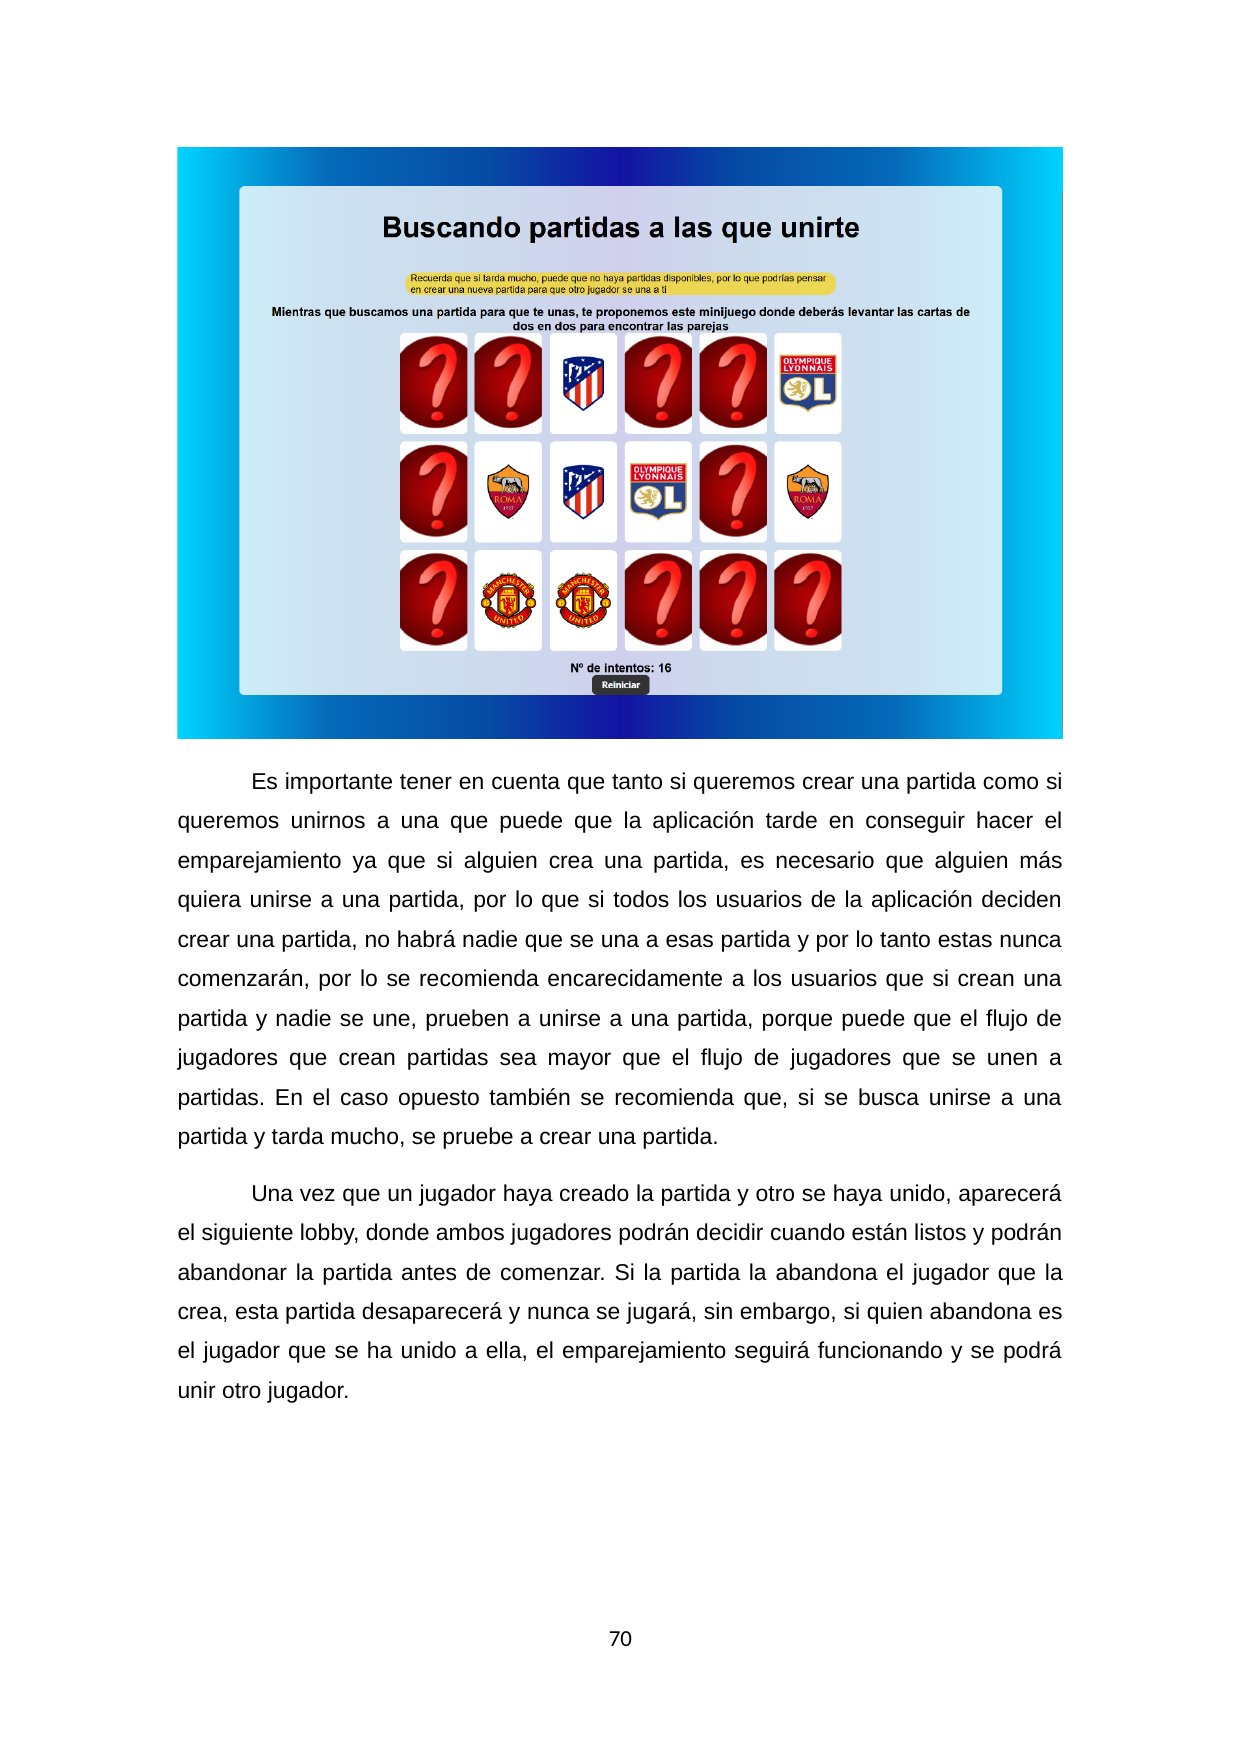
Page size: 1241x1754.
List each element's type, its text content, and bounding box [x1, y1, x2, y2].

picture [240, 147, 1002, 739]
text Es importante tener en cuenta que tanto si queremos crear una partida como si queremos unirnos a una que puede que la aplicación tarde en conseguir hacer el emparejamiento ya que si alguien crea una partida, es necesario que alguien más quiera unirse a una partida, por lo que si todos los usuarios de la aplicación deciden crear una partida, no habrá nadie que se una a esas partida y por lo tanto estas nunca comenzarán, por lo se recomienda encarecidamente a los usuarios que si crean una partida y nadie se une, prueben a unirse a una partida, porque puede que el flujo de jugadores que crean partidas sea mayor que el flujo de jugadores que se unen a partidas. En el caso opuesto también se recomienda que, si se busca unirse a una partida y tarda mucho, se pruebe a crear una partida. [177, 768, 1063, 1150]
picture [177, 147, 186, 739]
text Una vez que un jugador haya creado la partida y otro se haya unido, aparecerá el siguiente lobby, donde ambos jugadores podrán decidir cuando están listos y podrán abandonar la partida antes de comenzar. Si la partida la abandona el jugador que la crea, esta partida desaparecerá y nunca se jugará, sin embargo, si quien abandona es el jugador que se ha unido a ella, el emparejamiento seguirá funcionando y se podrá unir otro jugador. [177, 1179, 1063, 1403]
picture [1054, 147, 1063, 739]
